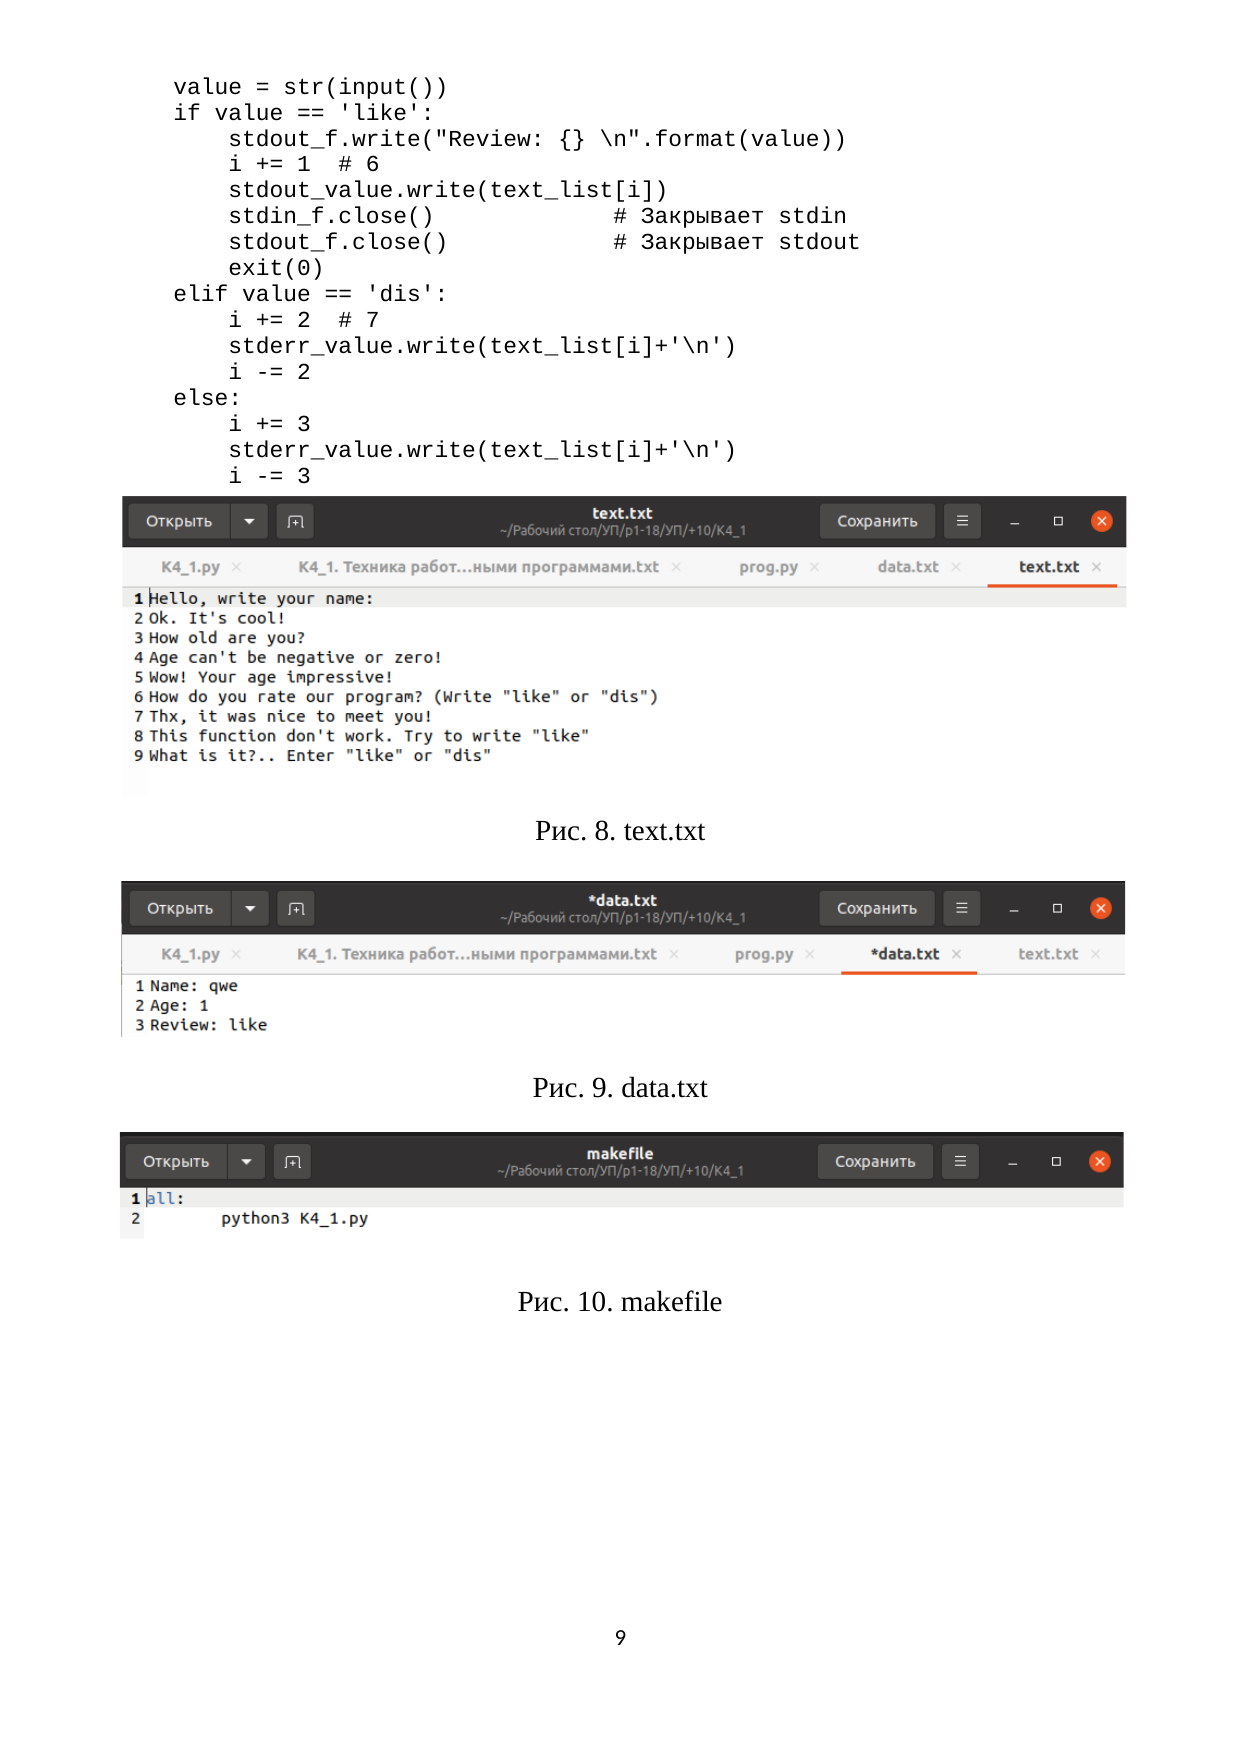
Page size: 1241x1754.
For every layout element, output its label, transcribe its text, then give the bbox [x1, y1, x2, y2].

text stdin_f.close() # Закрывает stdin [118, 205, 1122, 231]
picture [119, 1132, 1124, 1239]
picture [122, 496, 1127, 796]
text value = str(input()) [118, 75, 1122, 101]
text stderr_value.write(text_list[i]+'\n') [118, 438, 1122, 464]
text i += 3 [118, 412, 1122, 438]
text stdout_f.write("Review: {} \n".format(value)) [118, 127, 1122, 153]
text i -= 3 [118, 464, 1122, 490]
text i += 2 # 7 [118, 308, 1122, 334]
picture [121, 881, 1125, 1037]
text i -= 2 [118, 360, 1122, 386]
text elif value == 'dis': [118, 282, 1122, 308]
text stderr_value.write(text_list[i]+'\n') [118, 334, 1122, 360]
text stdout_f.close() # Закрывает stdout [118, 231, 1122, 257]
text Рис. 10. makefile [118, 1284, 1122, 1318]
text else: [118, 386, 1122, 412]
text exit(0) [118, 257, 1122, 282]
text if value == 'like': [118, 101, 1122, 127]
text i += 1 # 6 [118, 153, 1122, 179]
text stdout_value.write(text_list[i]) [118, 179, 1122, 205]
